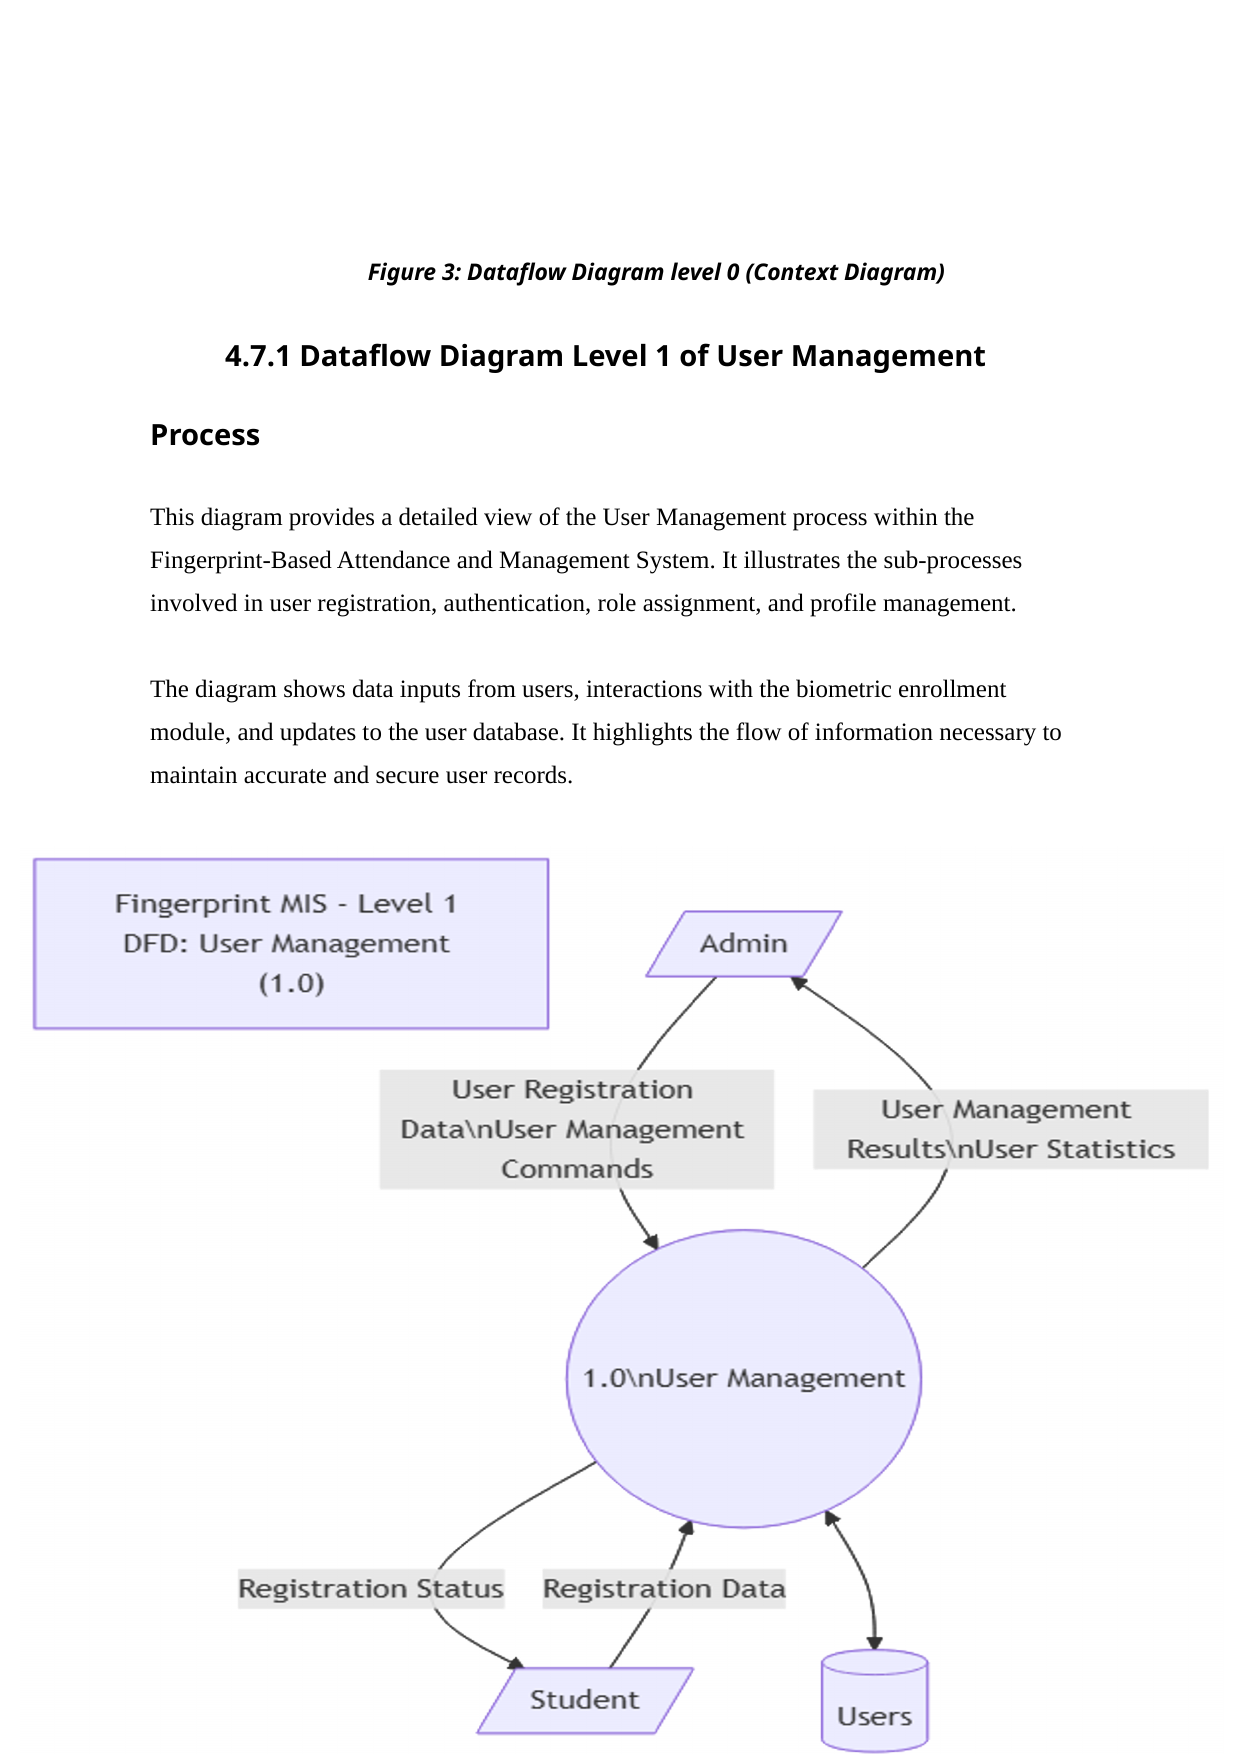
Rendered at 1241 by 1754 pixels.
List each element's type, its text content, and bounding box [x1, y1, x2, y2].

subtitle 4.7.1 Dataflow Diagram Level 1 of User Management Process [150, 335, 1090, 454]
text The diagram shows data inputs from users, interactions with the biometric enrollment module, and updates to the user database. It highlights the flow of information necessary to maintain accurate and secure user records. [150, 674, 1090, 789]
text Figure 3: Dataflow Diagram level 0 (Context Diagram) [150, 256, 1090, 287]
picture [19, 846, 1224, 1754]
text This diagram provides a detailed view of the User Management process within the Fingerprint-Based Attendance and Management System. It illustrates the sub-processes involved in user registration, authentication, role assignment, and profile management. [150, 502, 1090, 617]
